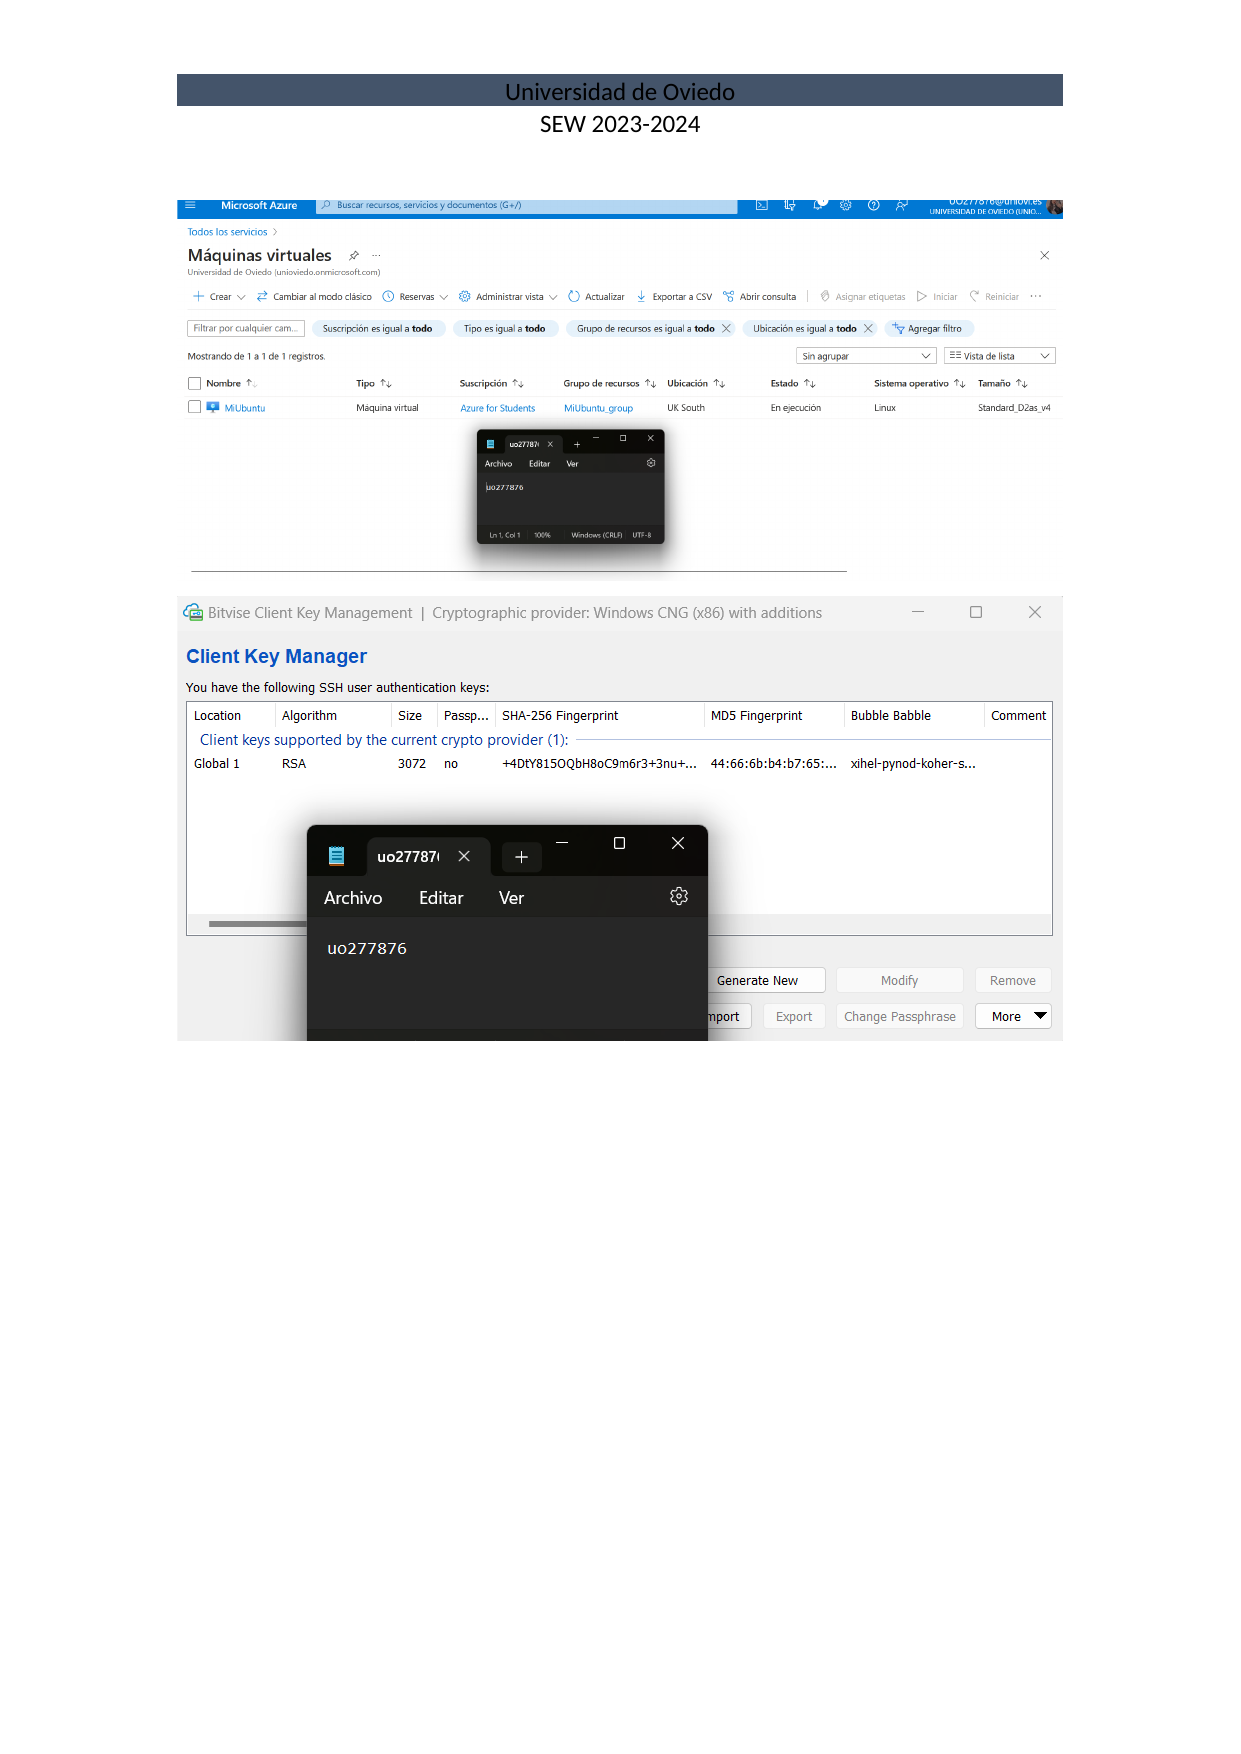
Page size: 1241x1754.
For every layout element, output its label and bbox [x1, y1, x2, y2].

picture [177, 200, 1063, 581]
picture [177, 596, 1063, 1041]
